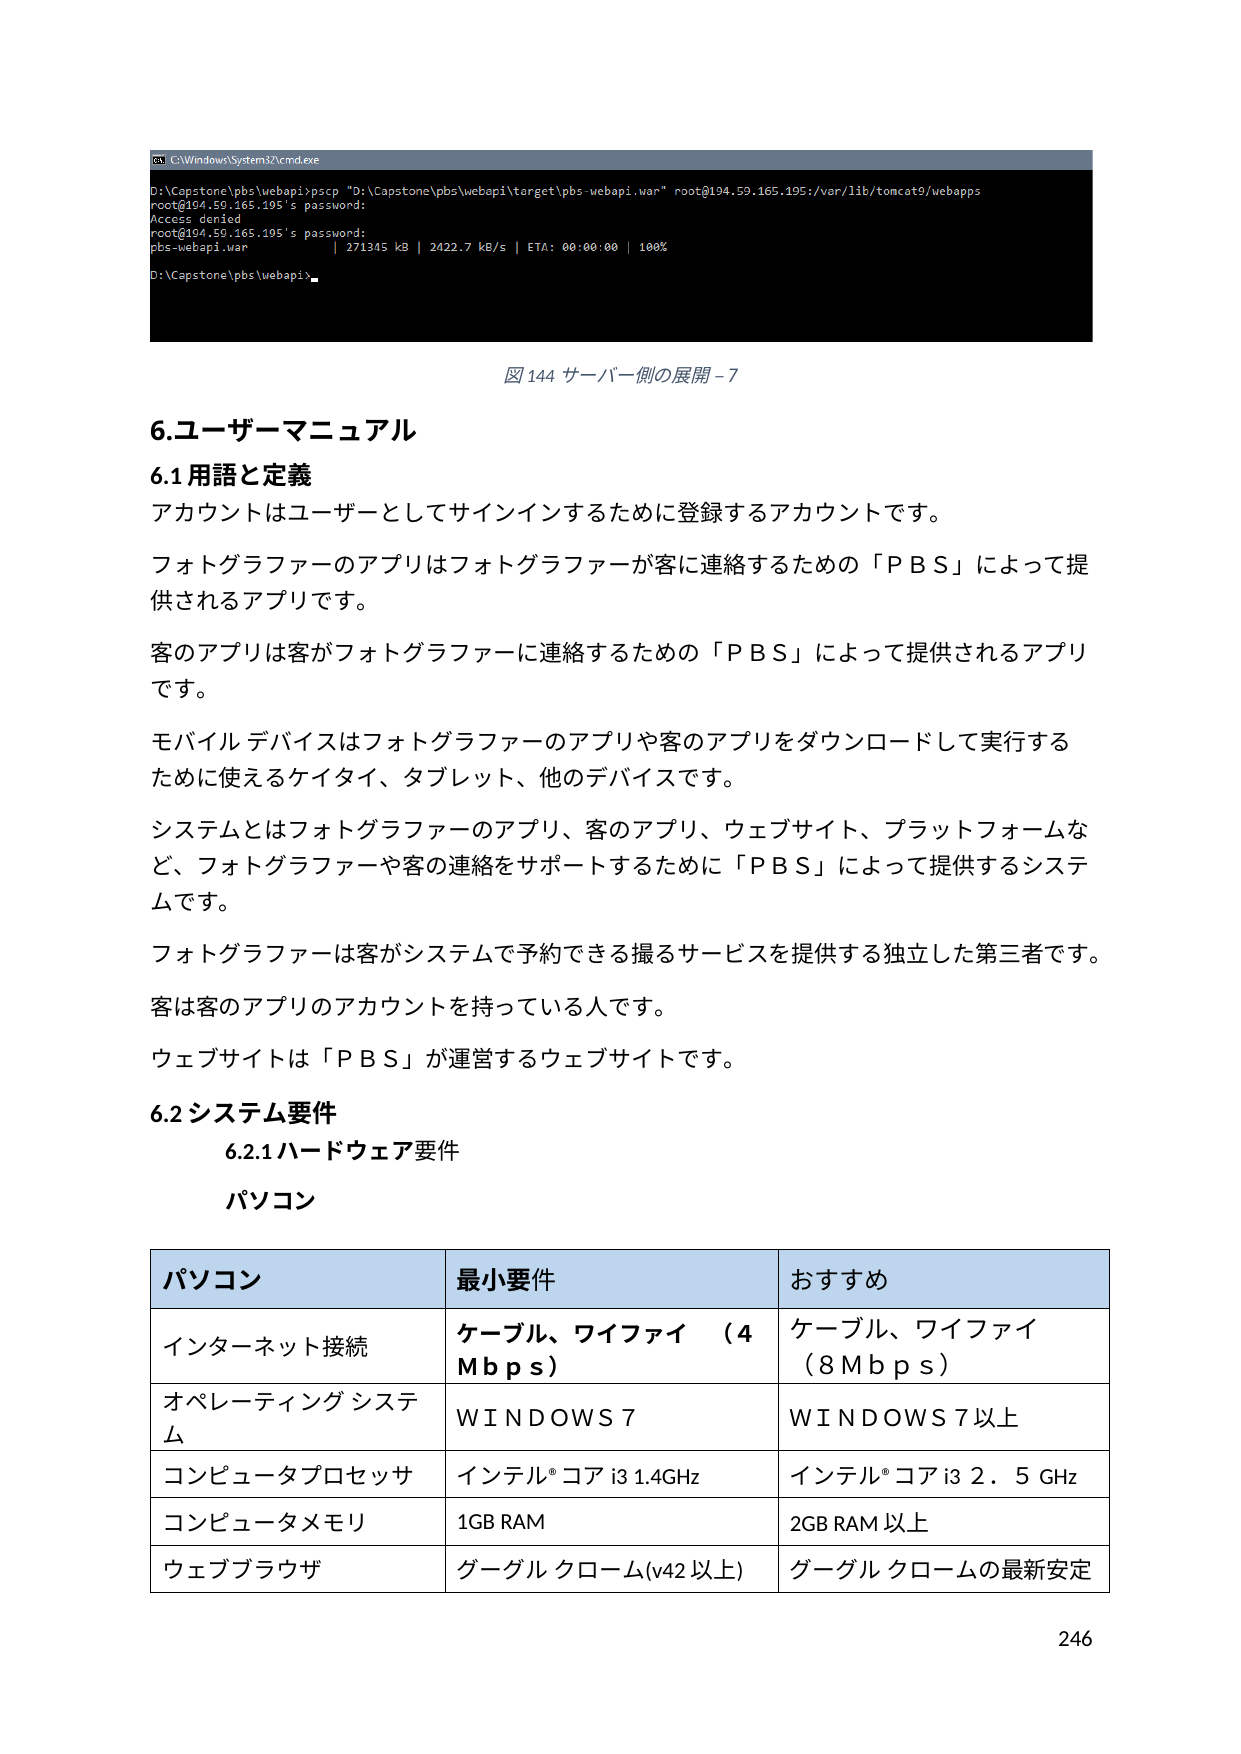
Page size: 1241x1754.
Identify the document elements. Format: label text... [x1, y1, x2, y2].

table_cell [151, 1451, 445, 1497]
picture [150, 150, 1093, 342]
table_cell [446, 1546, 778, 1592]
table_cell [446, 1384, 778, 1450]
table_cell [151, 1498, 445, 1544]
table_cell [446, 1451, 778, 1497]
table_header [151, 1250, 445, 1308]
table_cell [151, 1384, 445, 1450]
text 6.2.1ハードウェア要件 [150, 1133, 1093, 1166]
text ウェブサイトは「ＰＢＳ」が運営するウェブサイトです。 [150, 1041, 1093, 1074]
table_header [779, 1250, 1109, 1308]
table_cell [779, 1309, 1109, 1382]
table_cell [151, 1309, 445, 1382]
text パソコン [225, 1185, 1093, 1216]
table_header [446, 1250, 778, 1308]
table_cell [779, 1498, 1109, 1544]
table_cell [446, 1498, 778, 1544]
text アカウントはユーザーとしてサインインするために登録するアカウントです。 [150, 494, 1093, 528]
text モバイル デバイスはフォトグラファーのアプリや客のアプリをダウンロードして実行するために使えるケイタイ、タブレット、他のデバイスです。 [150, 724, 1093, 793]
text フォトグラファーは客がシステムで予約できる撮るサービスを提供する独立した第三者です。 [150, 936, 1093, 969]
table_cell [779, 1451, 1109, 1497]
text フォトグラファーのアプリはフォトグラファーが客に連絡するための「ＰＢＳ」によって提供されるアプリです。 [150, 547, 1093, 616]
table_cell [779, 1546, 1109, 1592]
text 客のアプリは客がフォトグラファーに連絡するための「ＰＢＳ」によって提供されるアプリです。 [150, 635, 1093, 704]
subtitle 6.1 用語と定義 [150, 455, 1093, 492]
text 客は客のアプリのアカウントを持っている人です。 [150, 989, 1093, 1022]
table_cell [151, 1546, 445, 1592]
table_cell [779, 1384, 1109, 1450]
subtitle 6.2システム要件 [150, 1094, 1093, 1130]
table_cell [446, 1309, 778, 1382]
text システムとはフォトグラファーのアプリ、客のアプリ、ウェブサイト、プラットフォームなど、フォトグラファーや客の連絡をサポートするために「ＰＢＳ」によって提供するシステムです。 [150, 812, 1093, 917]
subtitle 6.ユーザーマニュアル [150, 409, 1093, 448]
